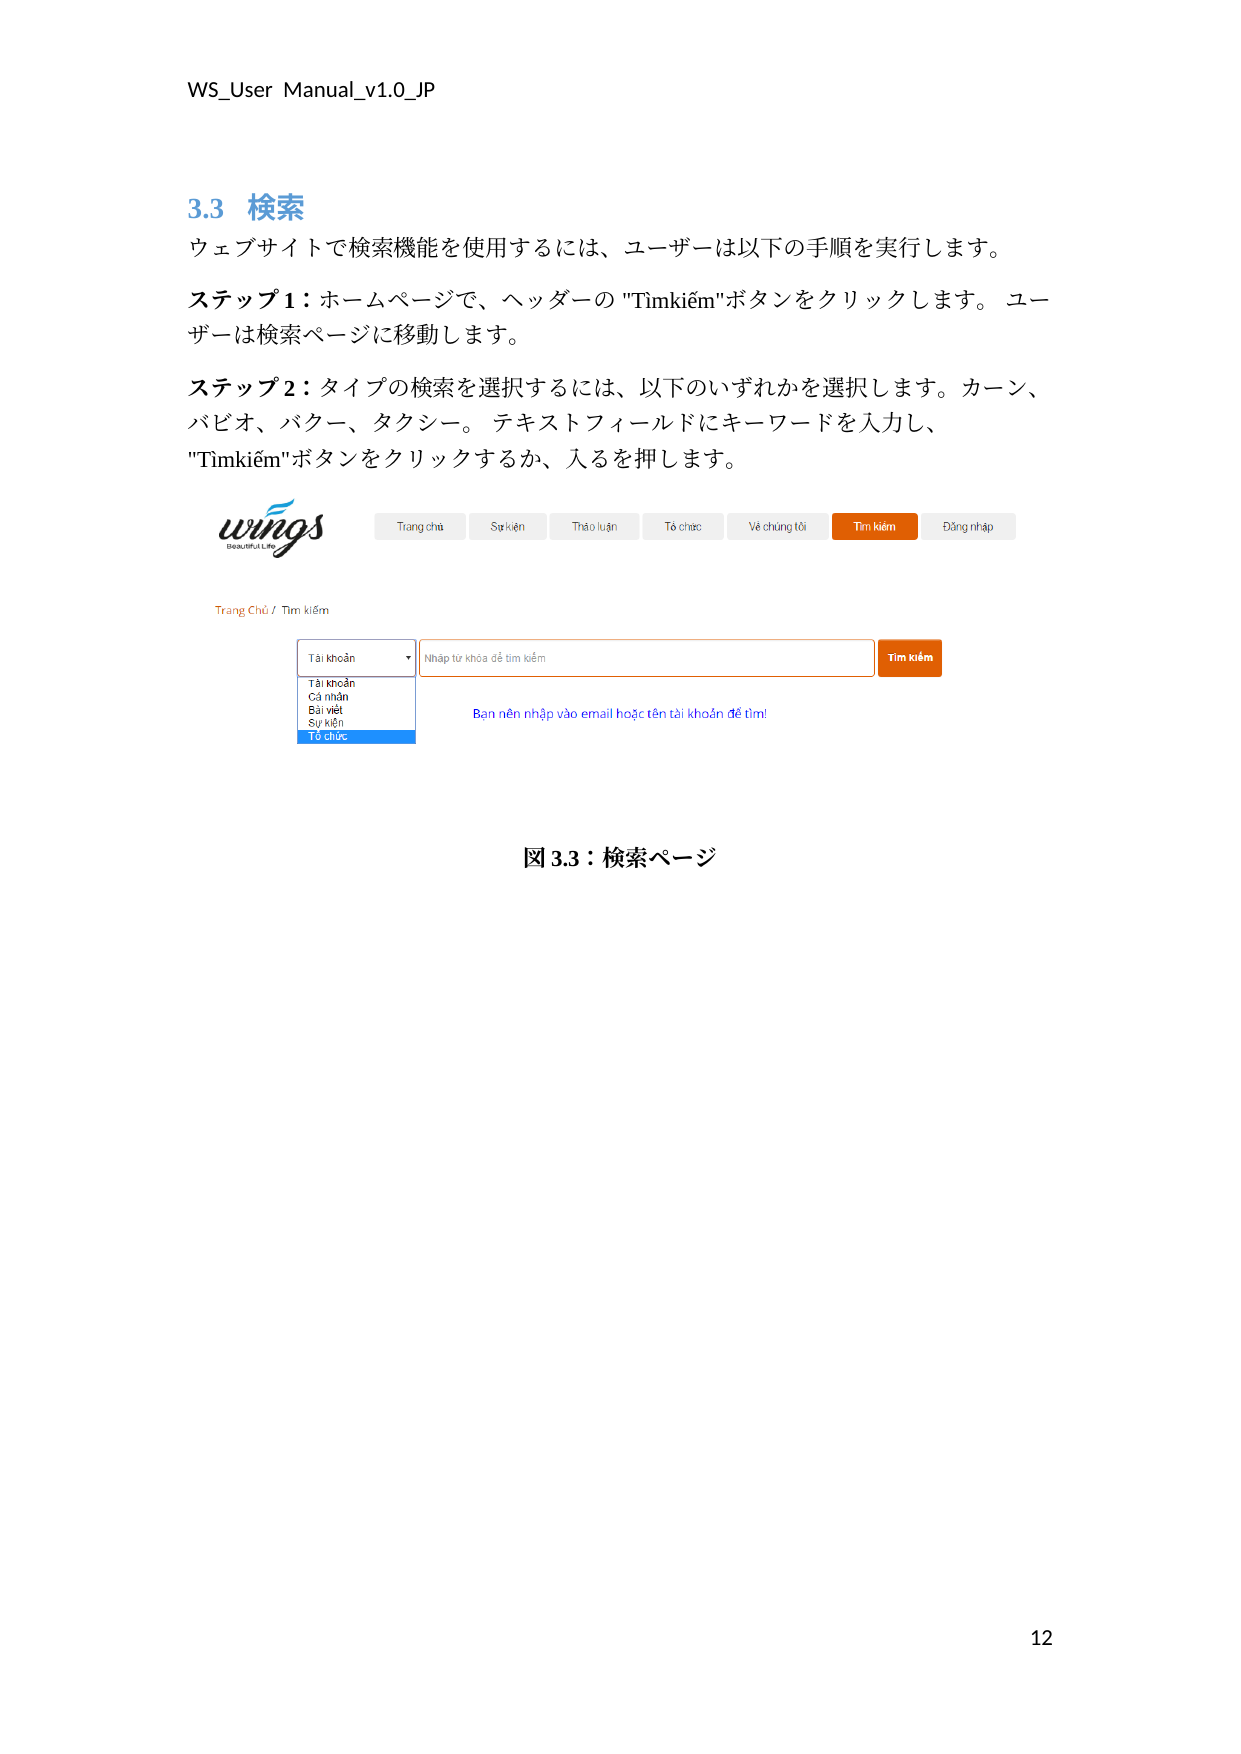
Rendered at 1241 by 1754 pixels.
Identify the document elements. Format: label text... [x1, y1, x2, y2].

picture [187, 476, 1053, 821]
text ステップ2：タイプの検索を選択するには、以下のいずれかを選択します。カーン、バビオ、バクー、タクシー。 テキストフィールドにキーワードを入力し、 "Tìmkiếm"ボタンをクリックするか、入るを押します。 [187, 370, 1053, 476]
text 図3.3：検索ページ [187, 840, 1053, 873]
subtitle 検索 [187, 184, 1053, 226]
text ウェブサイトで検索機能を使用するには、ユーザーは以下の手順を実行します。 [187, 230, 1053, 263]
text ステップ1：ホームページで、ヘッダーの "Tìmkiếm"ボタンをクリックします。 ユーザーは検索ページに移動します。 [187, 282, 1053, 350]
